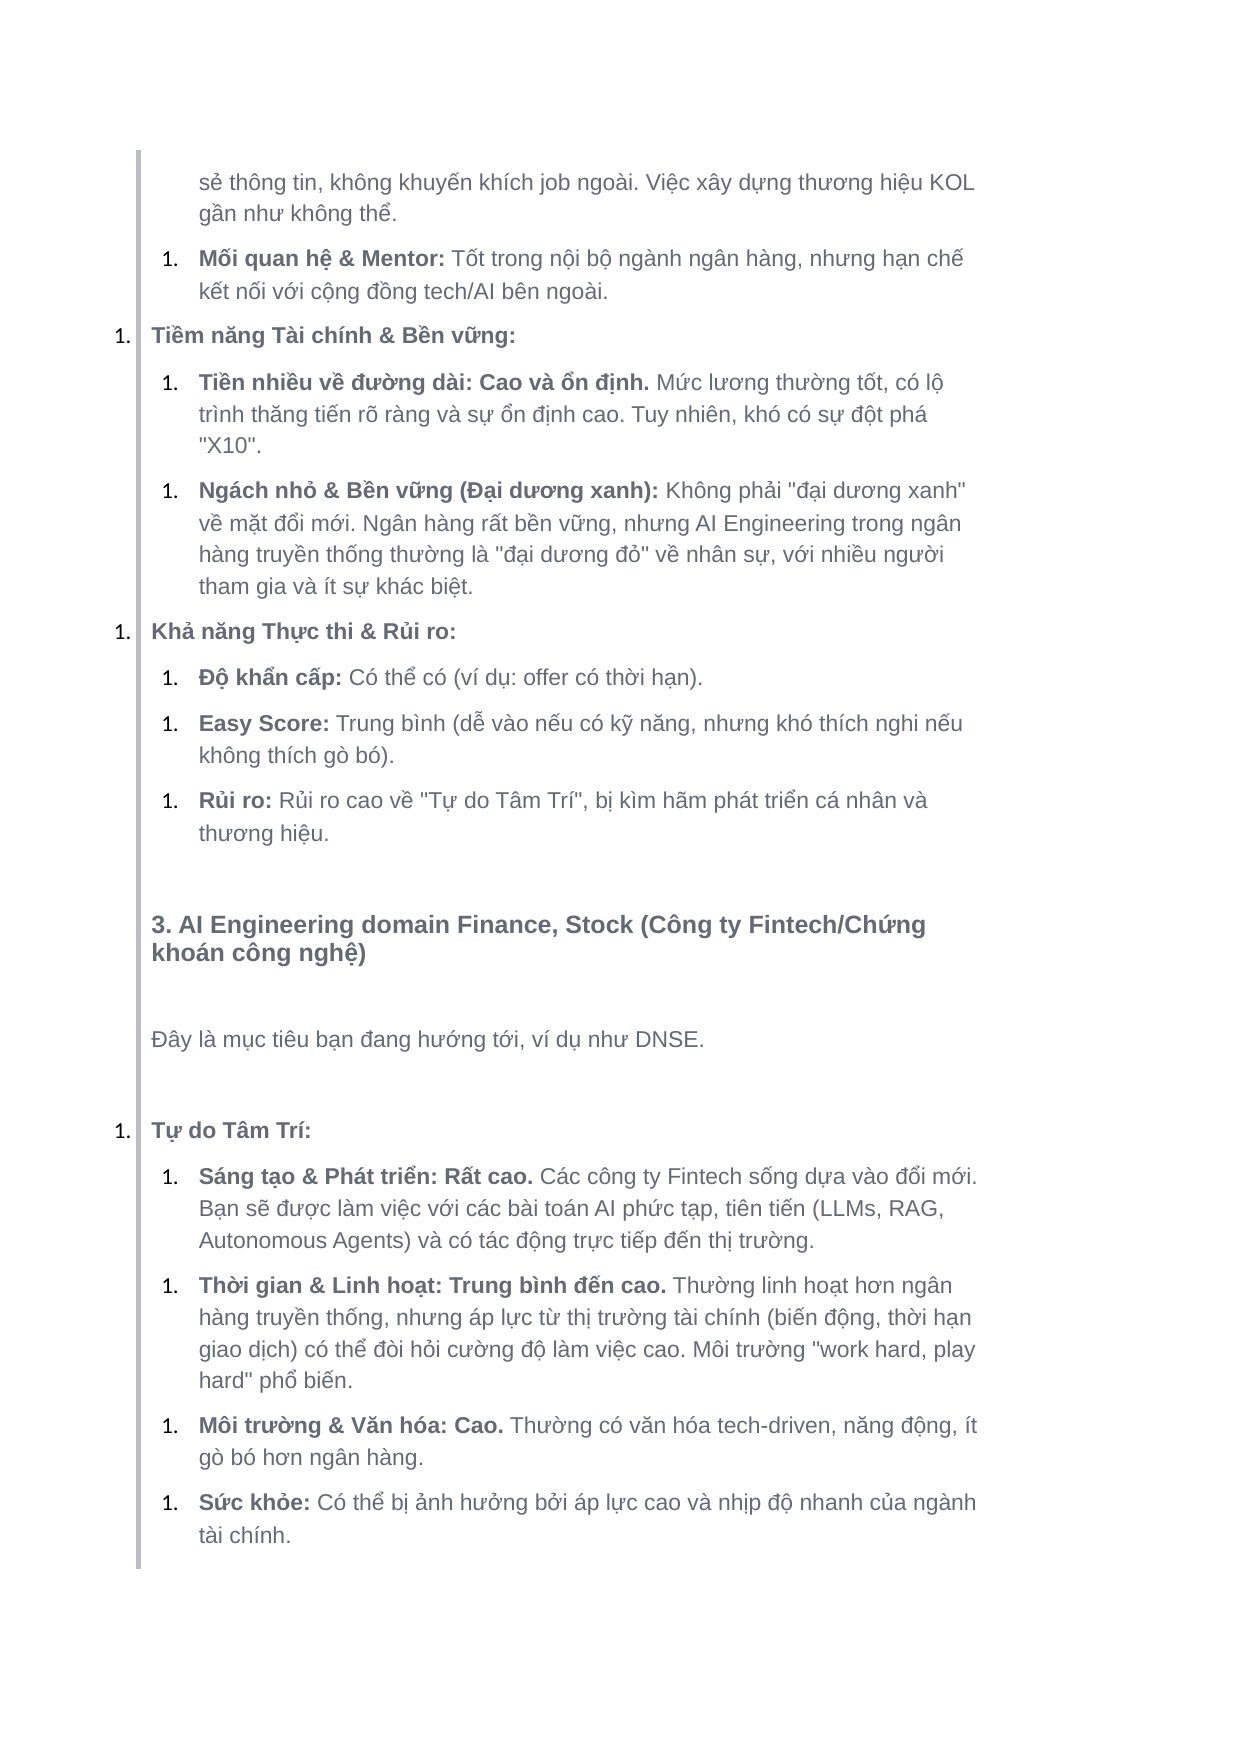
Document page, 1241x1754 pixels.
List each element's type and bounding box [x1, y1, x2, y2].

table_header [141, 150, 1001, 1569]
